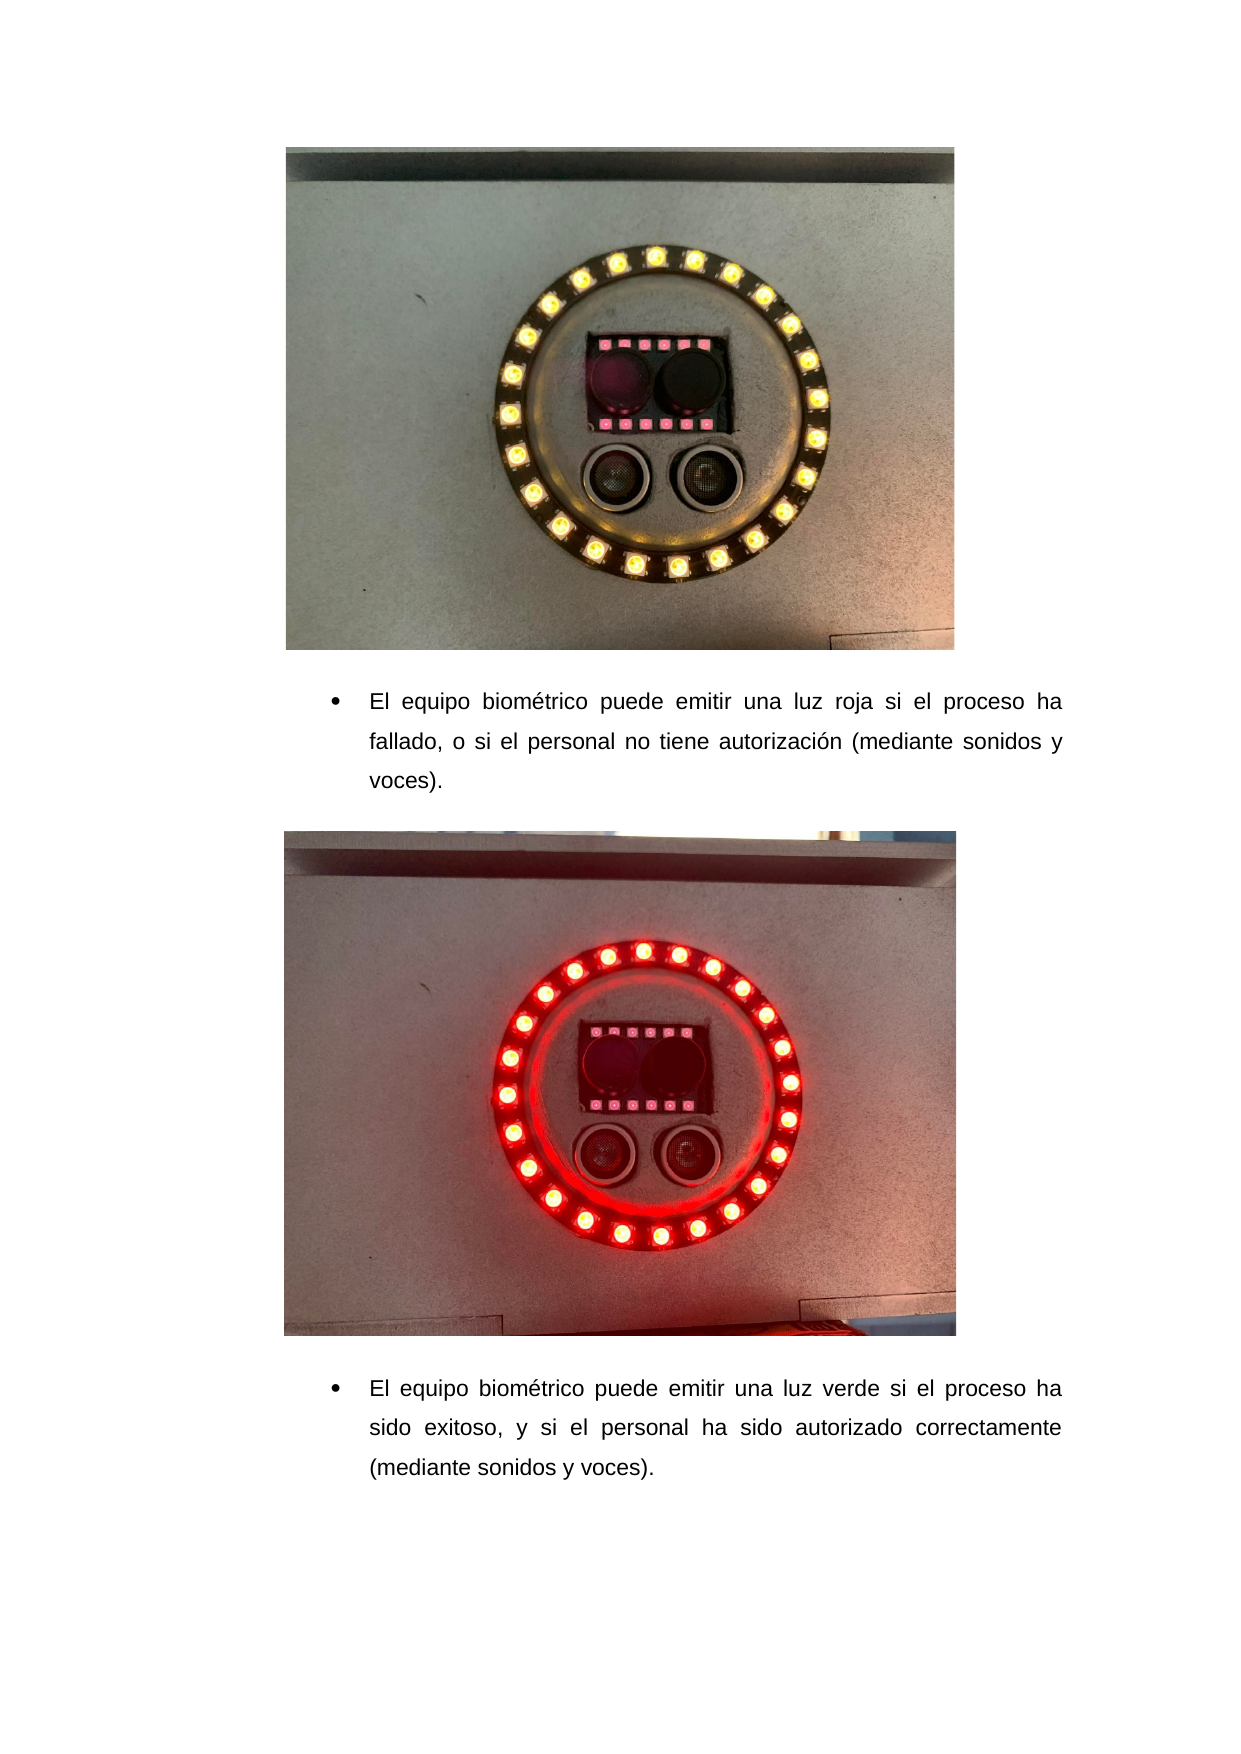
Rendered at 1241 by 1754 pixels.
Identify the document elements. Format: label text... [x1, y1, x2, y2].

picture [284, 831, 957, 1336]
list El equipo biométrico puede emitir una luz verde si el proceso ha sido exitoso, y si el personal ha sido autorizado correctamente (mediante sonidos y voces). [332, 1374, 1063, 1480]
picture [285, 147, 955, 650]
list El equipo biométrico puede emitir una luz roja si el proceso ha fallado, o si el personal no tiene autorización (mediante sonidos y voces). [332, 688, 1063, 793]
